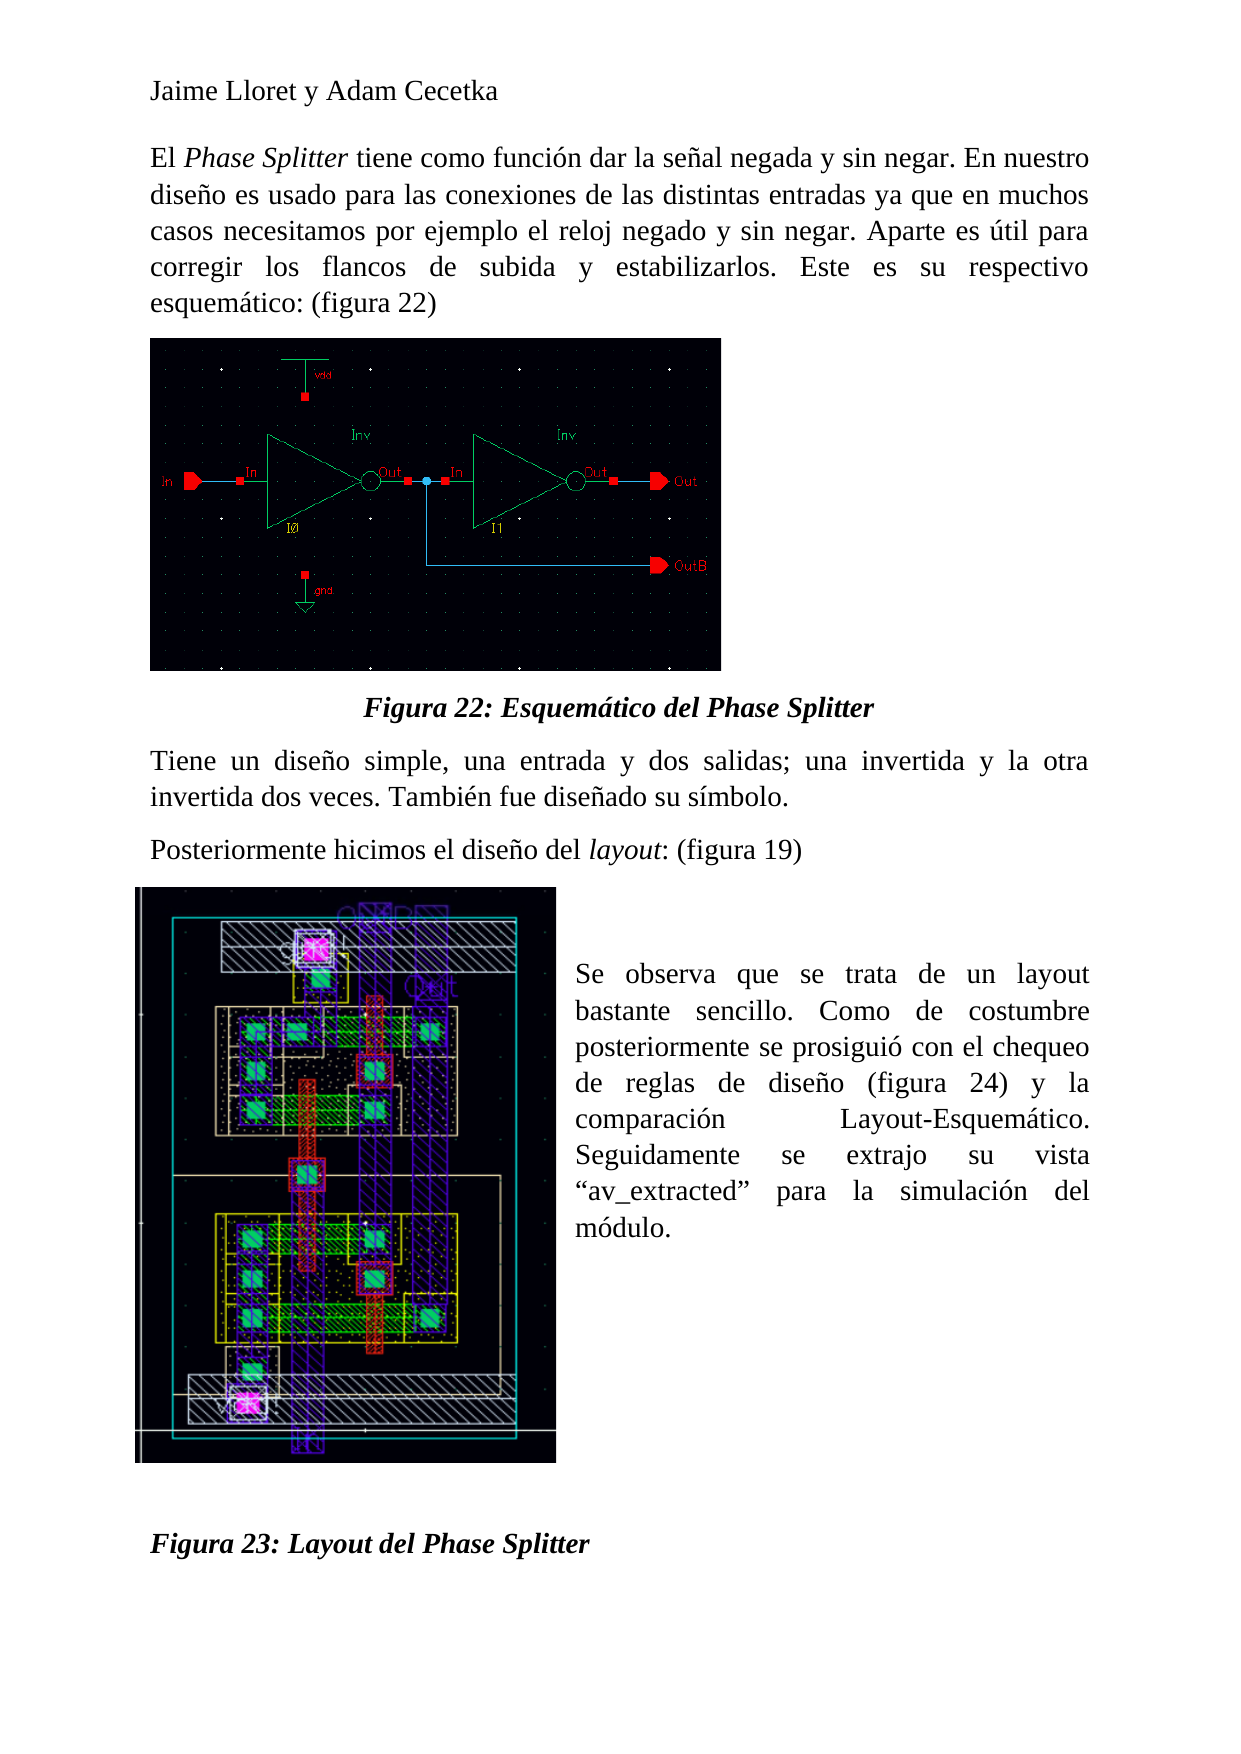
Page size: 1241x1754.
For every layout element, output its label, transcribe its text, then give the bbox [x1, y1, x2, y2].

picture [135, 887, 557, 1463]
text Posteriormente hicimos el diseño del layout: (figura 19) [150, 832, 1090, 865]
text Figura 23: Layout del Phase Splitter [150, 1527, 1090, 1560]
text El Phase Splitter tiene como función dar la señal negada y sin negar. En nuestro diseño es usado para las conexiones de las distintas entradas ya que en muchos casos necesitamos por ejemplo el reloj negado y sin negar. Aparte es útil para corregir los flancos de subida y estabilizarlos. Este es su respectivo esquemático: (figura 22) [150, 141, 1090, 319]
text Figura 22: Esquemático del Phase Splitter [150, 690, 1090, 723]
picture [150, 338, 722, 671]
text Tiene un diseño simple, una entrada y dos salidas; una invertida y la otra invertida dos veces. También fue diseñado su símbolo. [150, 743, 1090, 812]
text Se observa que se trata de un layout bastante sencillo. Como de costumbre posteriormente se prosiguió con el chequeo de reglas de diseño (figura 24) y la comparación Layout-Esquemático. Seguidamente se extrajo su vista “av_extracted” para la simulación del módulo. [557, 957, 1090, 1243]
